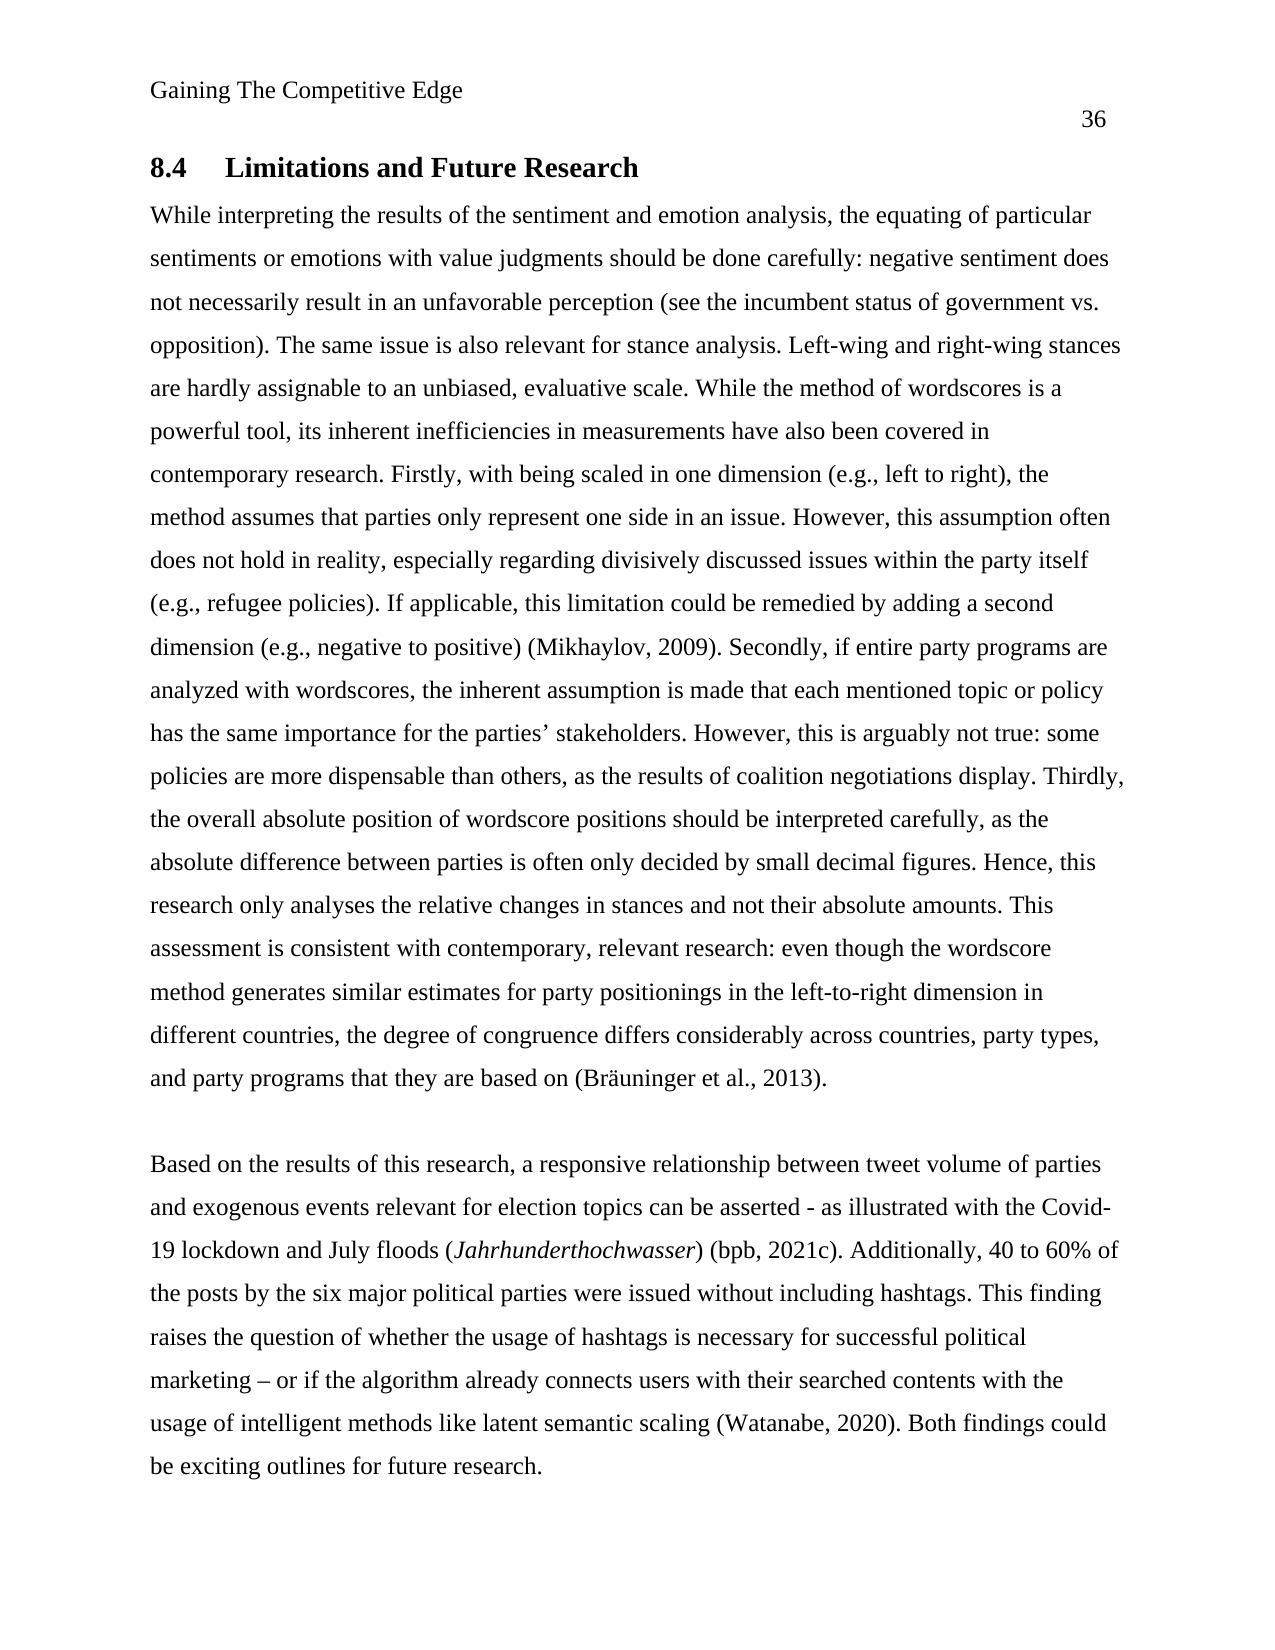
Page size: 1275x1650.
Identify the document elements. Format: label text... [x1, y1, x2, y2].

text While interpreting the results of the sentiment and emotion analysis, the equating of particular sentiments or emotions with value judgments should be done carefully: negative sentiment does not necessarily result in an unfavorable perception (see the incumbent status of government vs. opposition). The same issue is also relevant for stance analysis. Left-wing and right-wing stances are hardly assignable to an unbiased, evaluative scale. While the method of wordscores is a powerful tool, its inherent inefficiencies in measurements have also been covered in contemporary research. Firstly, with being scaled in one dimension (e.g., left to right), the method assumes that parties only represent one side in an issue. However, this assumption often does not hold in reality, especially regarding divisively discussed issues within the party itself (e.g., refugee policies). If applicable, this limitation could be remedied by adding a second dimension (e.g., negative to positive) (Mikhaylov, 2009). Secondly, if entire party programs are analyzed with wordscores, the inherent assumption is made that each mentioned topic or policy has the same importance for the parties’ stakeholders. However, this is arguably not true: some policies are more dispensable than others, as the results of coalition negotiations display. Thirdly, the overall absolute position of wordscore positions should be interpreted carefully, as the absolute difference between parties is often only decided by small decimal figures. Hence, this research only analyses the relative changes in stances and not their absolute amounts. This assessment is consistent with contemporary, relevant research: even though the wordscore method generates similar estimates for party positionings in the left-to-right dimension in different countries, the degree of congruence differs considerably across countries, party types, and party programs that they are based on (Bräuninger et al., 2013). [150, 200, 1125, 1092]
text Based on the results of this research, a responsive relationship between tweet volume of parties and exogenous events relevant for election topics can be asserted - as illustrated with the Covid-19 lockdown and July floods (Jahrhunderthochwasser) (bpb, 2021c). Additionally, 40 to 60% of the posts by the six major political parties were issued without including hashtags. This finding raises the question of whether the usage of hashtags is necessary for successful political marketing – or if the algorithm already connects users with their searched contents with the usage of intelligent methods like latent semantic scaling (Watanabe, 2020). Both findings could be exciting outlines for future research. [150, 1149, 1125, 1480]
subtitle 8.4 Limitations and Future Research [150, 150, 1125, 183]
